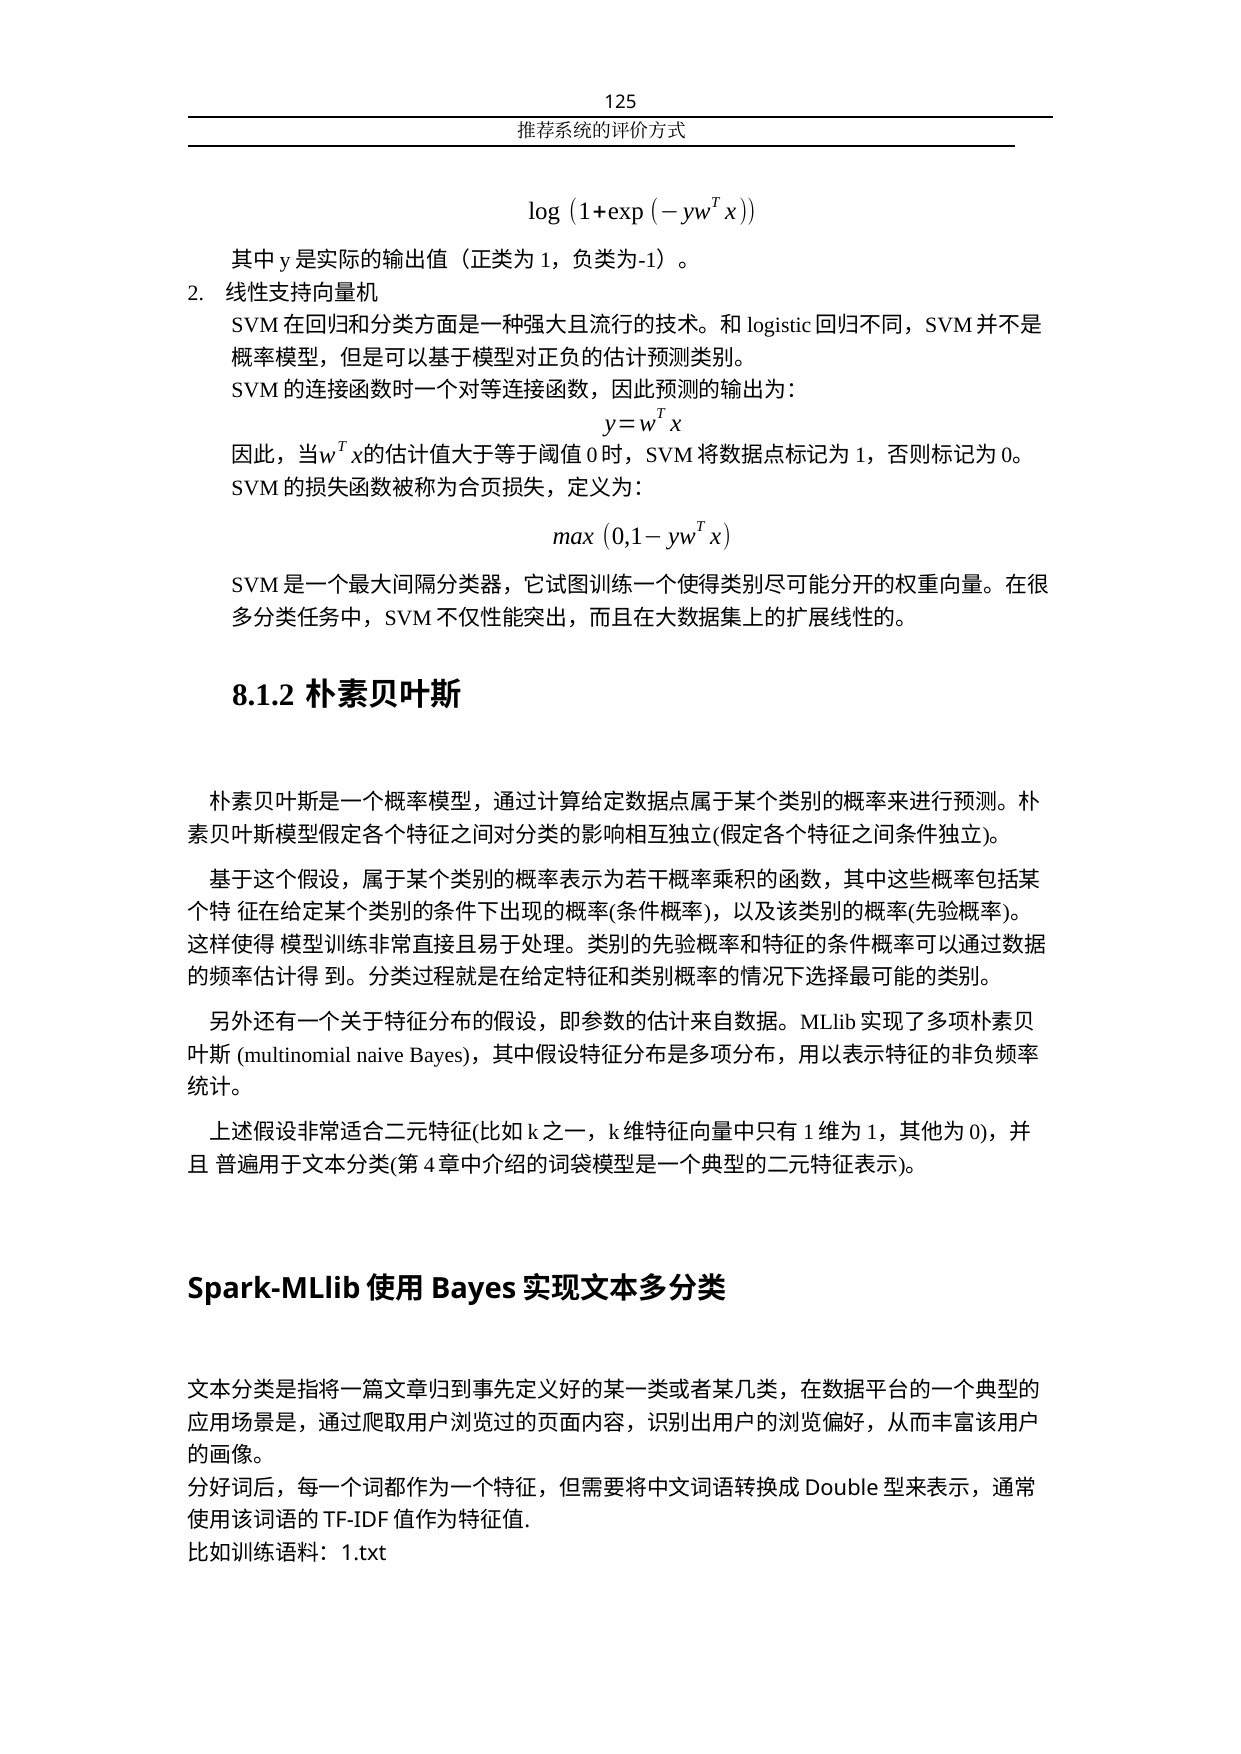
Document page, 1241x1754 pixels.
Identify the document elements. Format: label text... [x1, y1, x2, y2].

subtitle 朴素贝叶斯 [232, 659, 1053, 724]
text 比如训练语料：1.txt [187, 1534, 1053, 1567]
list 线性支持向量机 [187, 274, 1053, 307]
list 因此，当的估计值大于等于阈值0时，SVM将数据点标记为1，否则标记为0。 [231, 437, 1053, 469]
list SVM在回归和分类方面是一种强大且流行的技术。和logistic回归不同，SVM并不是概率模型，但是可以基于模型对正负的估计预测类别。 [231, 307, 1053, 372]
text 分好词后，每一个词都作为一个特征，但需要将中文词语转换成Double型来表示，通常使用该词语的TF-IDF值作为特征值. [187, 1469, 1053, 1534]
list SVM的损失函数被称为合页损失，定义为： [231, 469, 1053, 502]
subtitle Spark-MLlib使用Bayes实现文本多分类 [187, 1253, 1053, 1318]
list 其中y是实际的输出值（正类为1，负类为-1）。 [231, 242, 1053, 274]
text 朴素贝叶斯是一个概率模型，通过计算给定数据点属于某个类别的概率来进行预测。朴素贝叶斯模型假定各个特征之间对分类的影响相互独立(假定各个特征之间条件独立)。 [187, 784, 1053, 849]
text 另外还有一个关于特征分布的假设，即参数的估计来自数据。MLlib实现了多项朴素贝叶斯 (multinomial naive Bayes)，其中假设特征分布是多项分布，用以表示特征的非负频率统计。 [187, 1004, 1053, 1101]
text 基于这个假设，属于某个类别的概率表示为若干概率乘积的函数，其中这些概率包括某个特 征在给定某个类别的条件下出现的概率(条件概率)，以及该类别的概率(先验概率)。这样使得 模型训练非常直接且易于处理。类别的先验概率和特征的条件概率可以通过数据的频率估计得 到。分类过程就是在给定特征和类别概率的情况下选择最可能的类别。 [187, 861, 1053, 991]
list SVM的连接函数时一个对等连接函数，因此预测的输出为： [231, 372, 1053, 404]
text 上述假设非常适合二元特征(比如k之一，k维特征向量中只有1维为1，其他为0)，并且 普遍用于文本分类(第4章中介绍的词袋模型是一个典型的二元特征表示)。 [187, 1114, 1053, 1179]
text 文本分类是指将一篇文章归到事先定义好的某一类或者某几类，在数据平台的一个典型的应用场景是，通过爬取用户浏览过的页面内容，识别出用户的浏览偏好，从而丰富该用户的画像。 [187, 1372, 1053, 1469]
list SVM是一个最大间隔分类器，它试图训练一个使得类别尽可能分开的权重向量。在很多分类任务中，SVM不仅性能突出，而且在大数据集上的扩展线性的。 [231, 567, 1053, 632]
